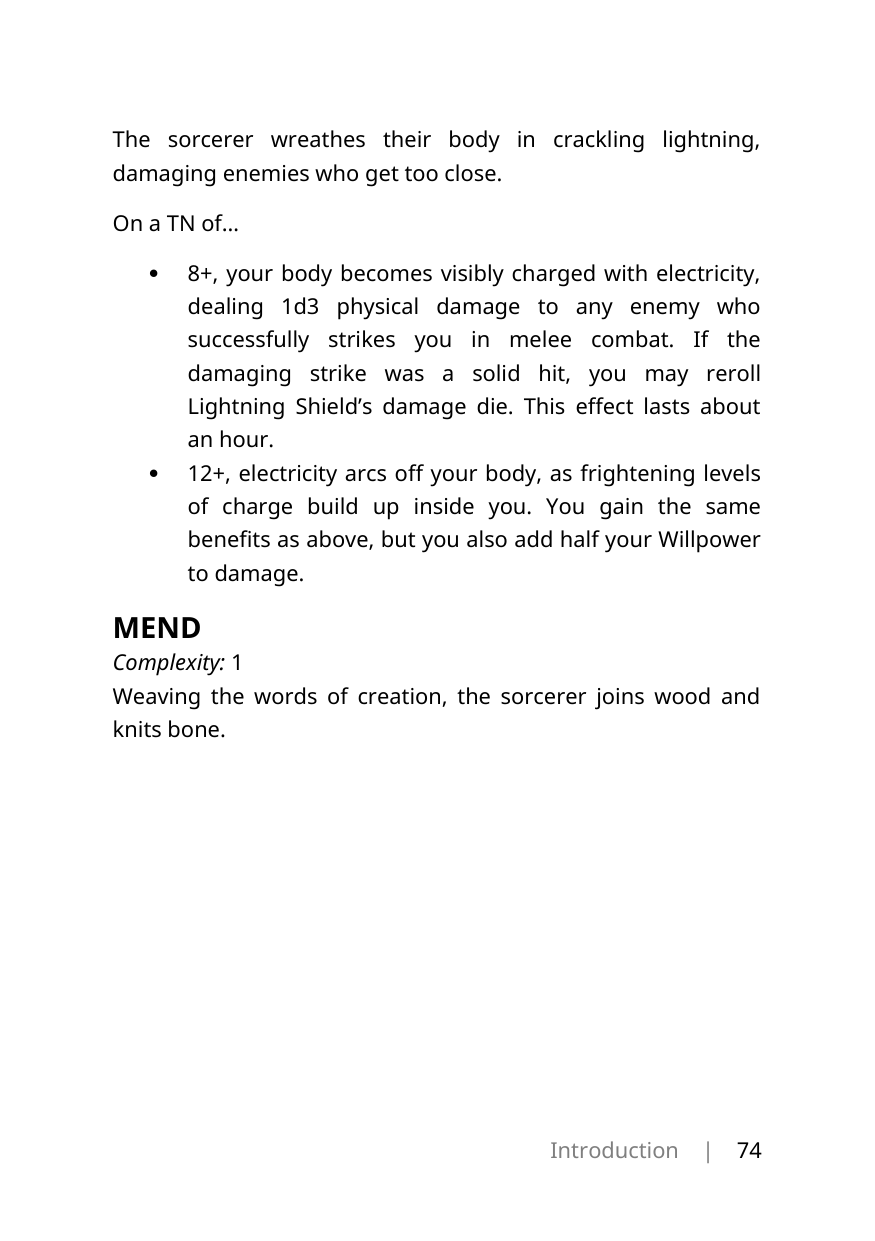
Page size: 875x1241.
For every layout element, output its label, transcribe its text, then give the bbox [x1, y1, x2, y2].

list 8+, your body becomes visibly charged with electricity, dealing 1d3 physical damage to any enemy who successfully strikes you in melee combat. If the damaging strike was a solid hit, you may reroll Lightning Shield’s damage die. This effect lasts about an hour. [150, 258, 762, 454]
text The sorcerer wreathes their body in crackling lightning, damaging enemies who get too close. [112, 124, 762, 187]
text Weaving the words of creation, the sorcerer joins wood and knits bone. [112, 681, 762, 744]
subtitle Mend [112, 608, 762, 647]
list 12+, electricity arcs off your body, as frightening levels of charge build up inside you. You gain the same benefits as above, but you also add half your Willpower to damage. [150, 458, 762, 587]
text Complexity: 1 [112, 647, 762, 677]
text On a TN of… [112, 208, 762, 237]
